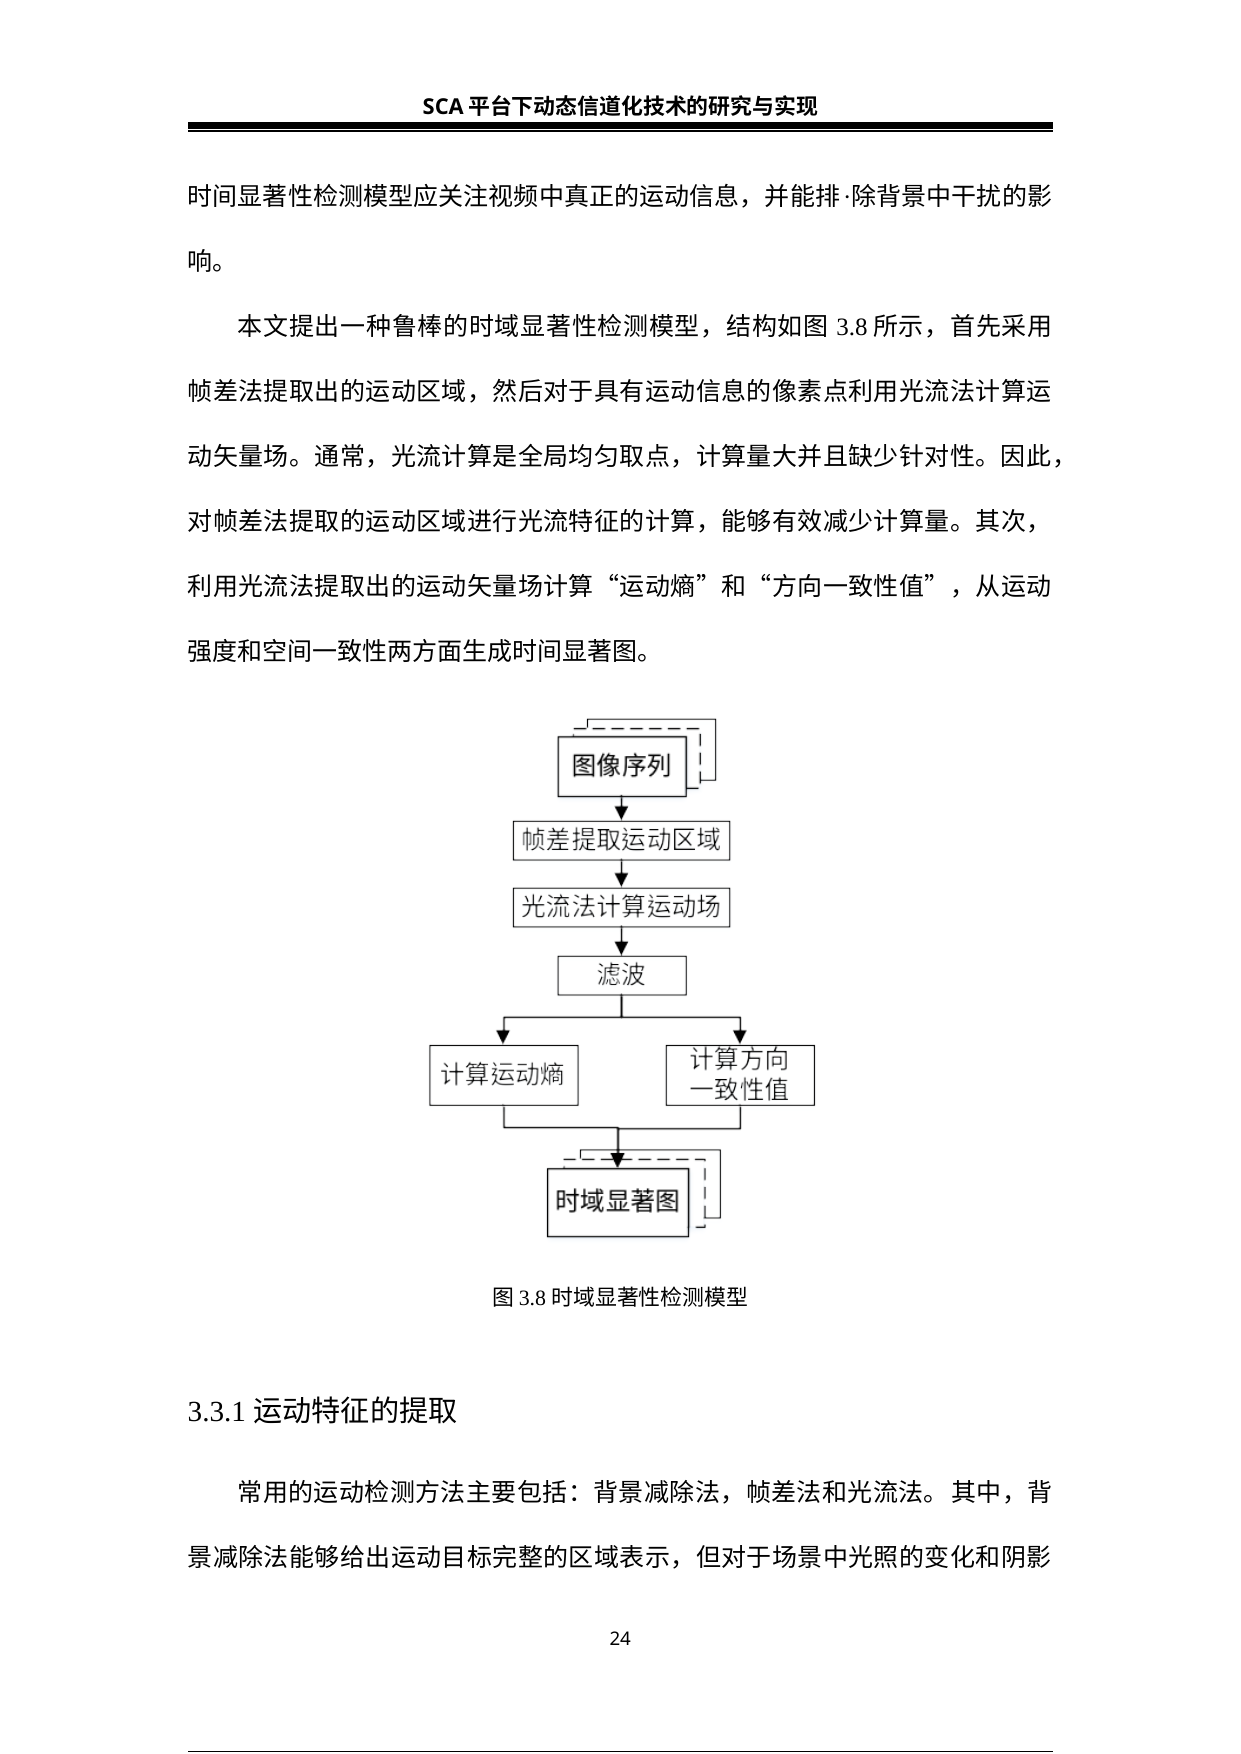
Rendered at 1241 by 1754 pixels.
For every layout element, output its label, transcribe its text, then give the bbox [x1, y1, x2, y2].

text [187, 162, 1053, 292]
text 本文提出一种鲁棒的时域显著性检测模型，结构如图3.8所示，首先采用帧差法提取出的运动区域，然后对于具有运动信息的像素点利用光流法计算运动矢量场。通常，光流计算是全局均匀取点，计算量大并且缺少针对性。因此，对帧差法提取的运动区域进行光流特征的计算，能够有效减少计算量。其次，利用光流法提取出的运动矢量场计算“运动熵”和“方向一致性值”，从运动强度和空间一致性两方面生成时间显著图。 [187, 292, 1053, 682]
text 图3.8 时域显著性检测模型 [187, 1279, 1053, 1312]
subtitle 3.3.1 运动特征的提取 [187, 1377, 1053, 1442]
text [187, 1458, 1053, 1588]
